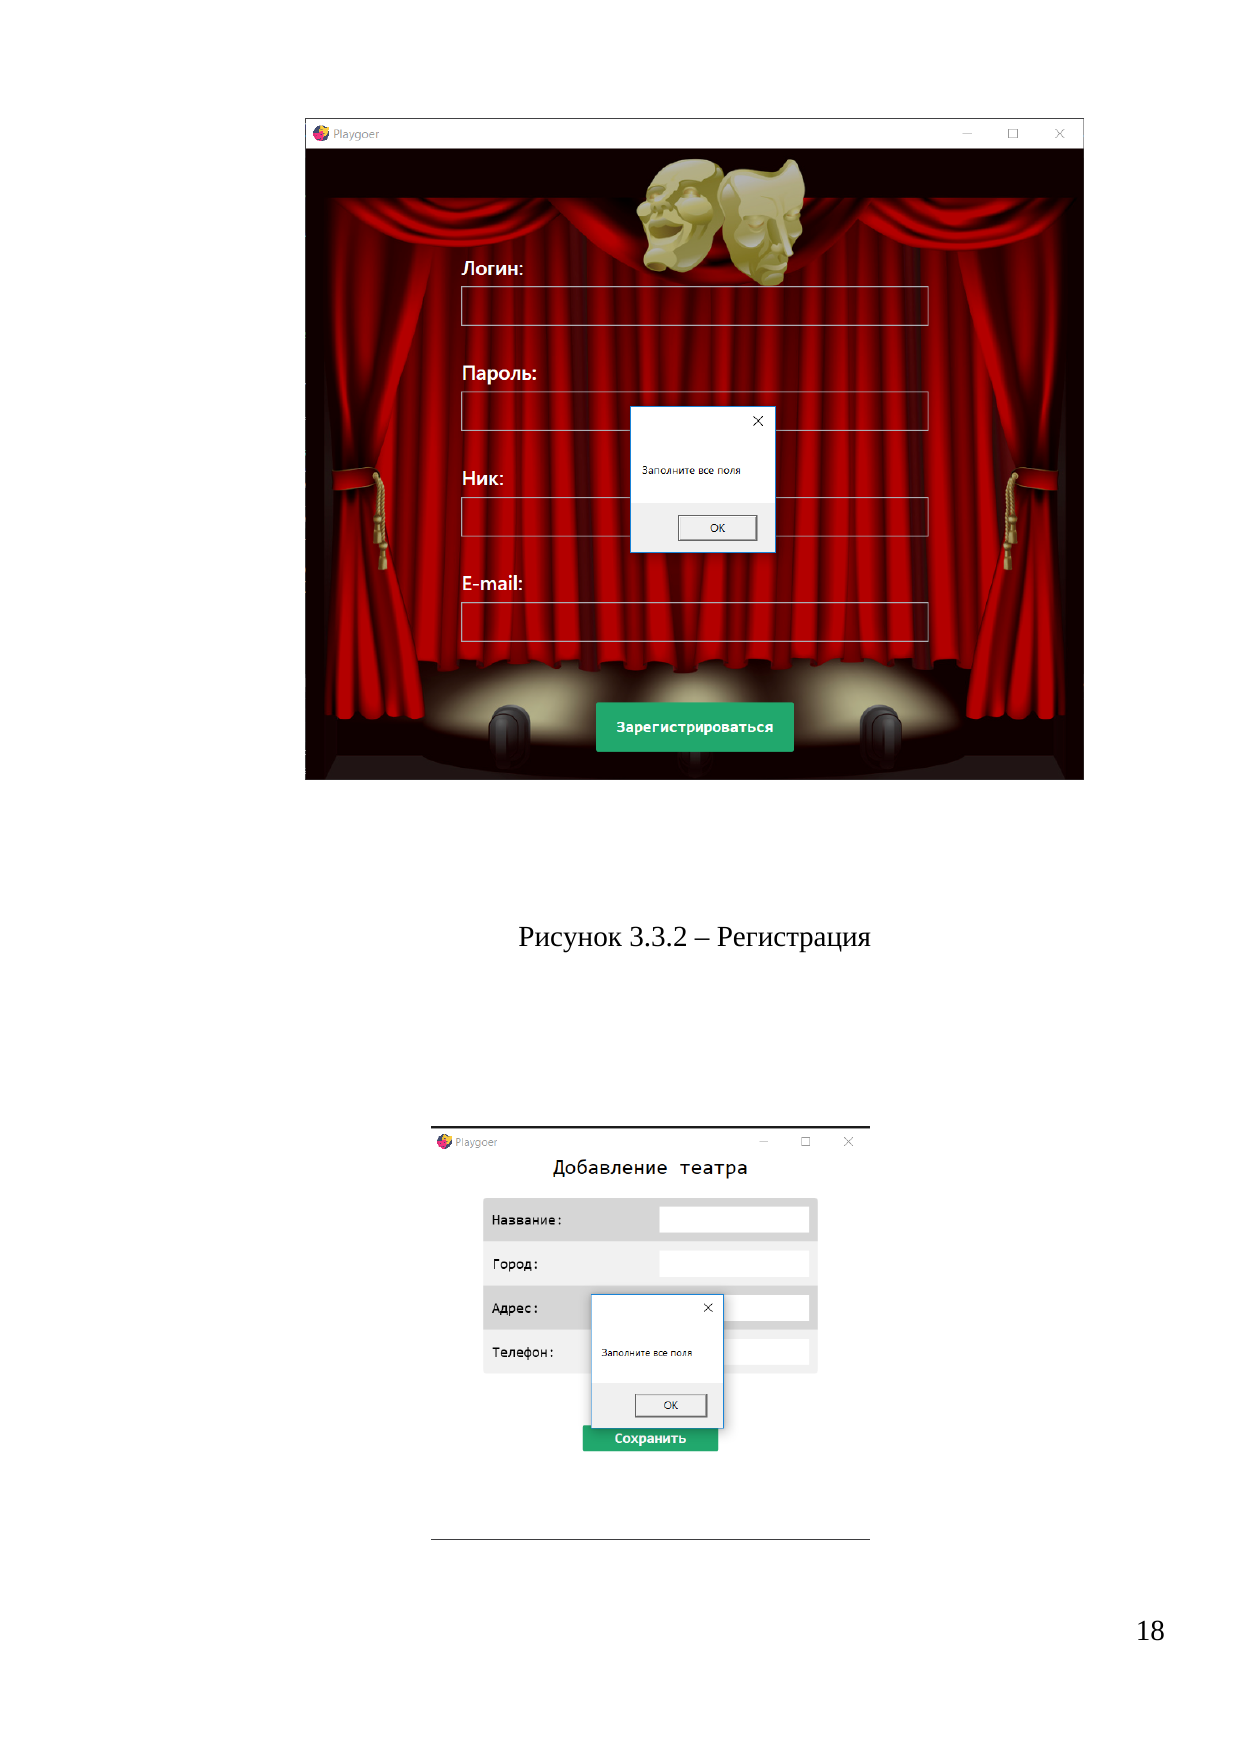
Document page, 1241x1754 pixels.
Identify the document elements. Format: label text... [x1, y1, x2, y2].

picture [305, 118, 1084, 780]
picture [431, 1126, 870, 1540]
list Рисунок 3.3.2 – Регистрация [136, 919, 1164, 953]
